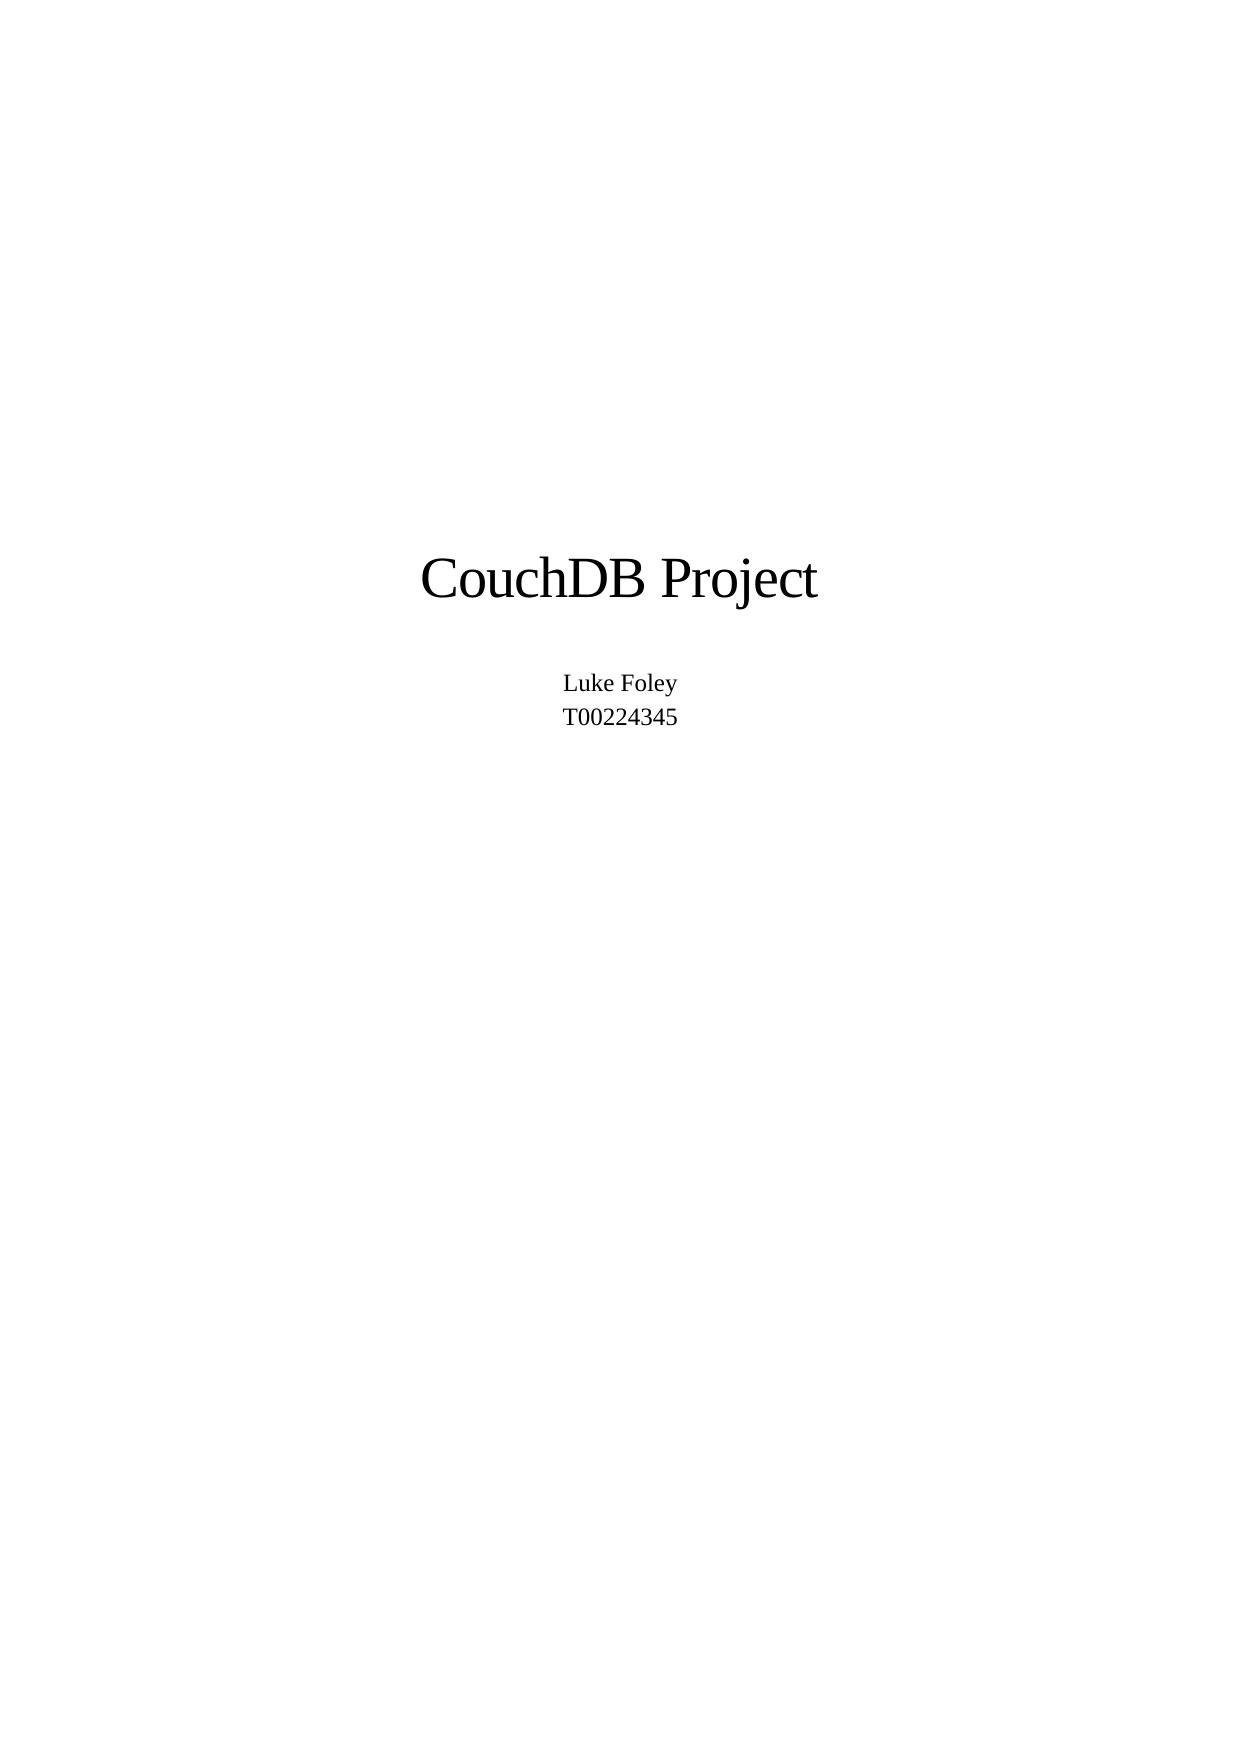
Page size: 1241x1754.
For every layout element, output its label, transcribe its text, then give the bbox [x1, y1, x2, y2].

title CouchDB Project [150, 543, 1090, 611]
text Luke Foley T00224345 [150, 668, 1090, 730]
